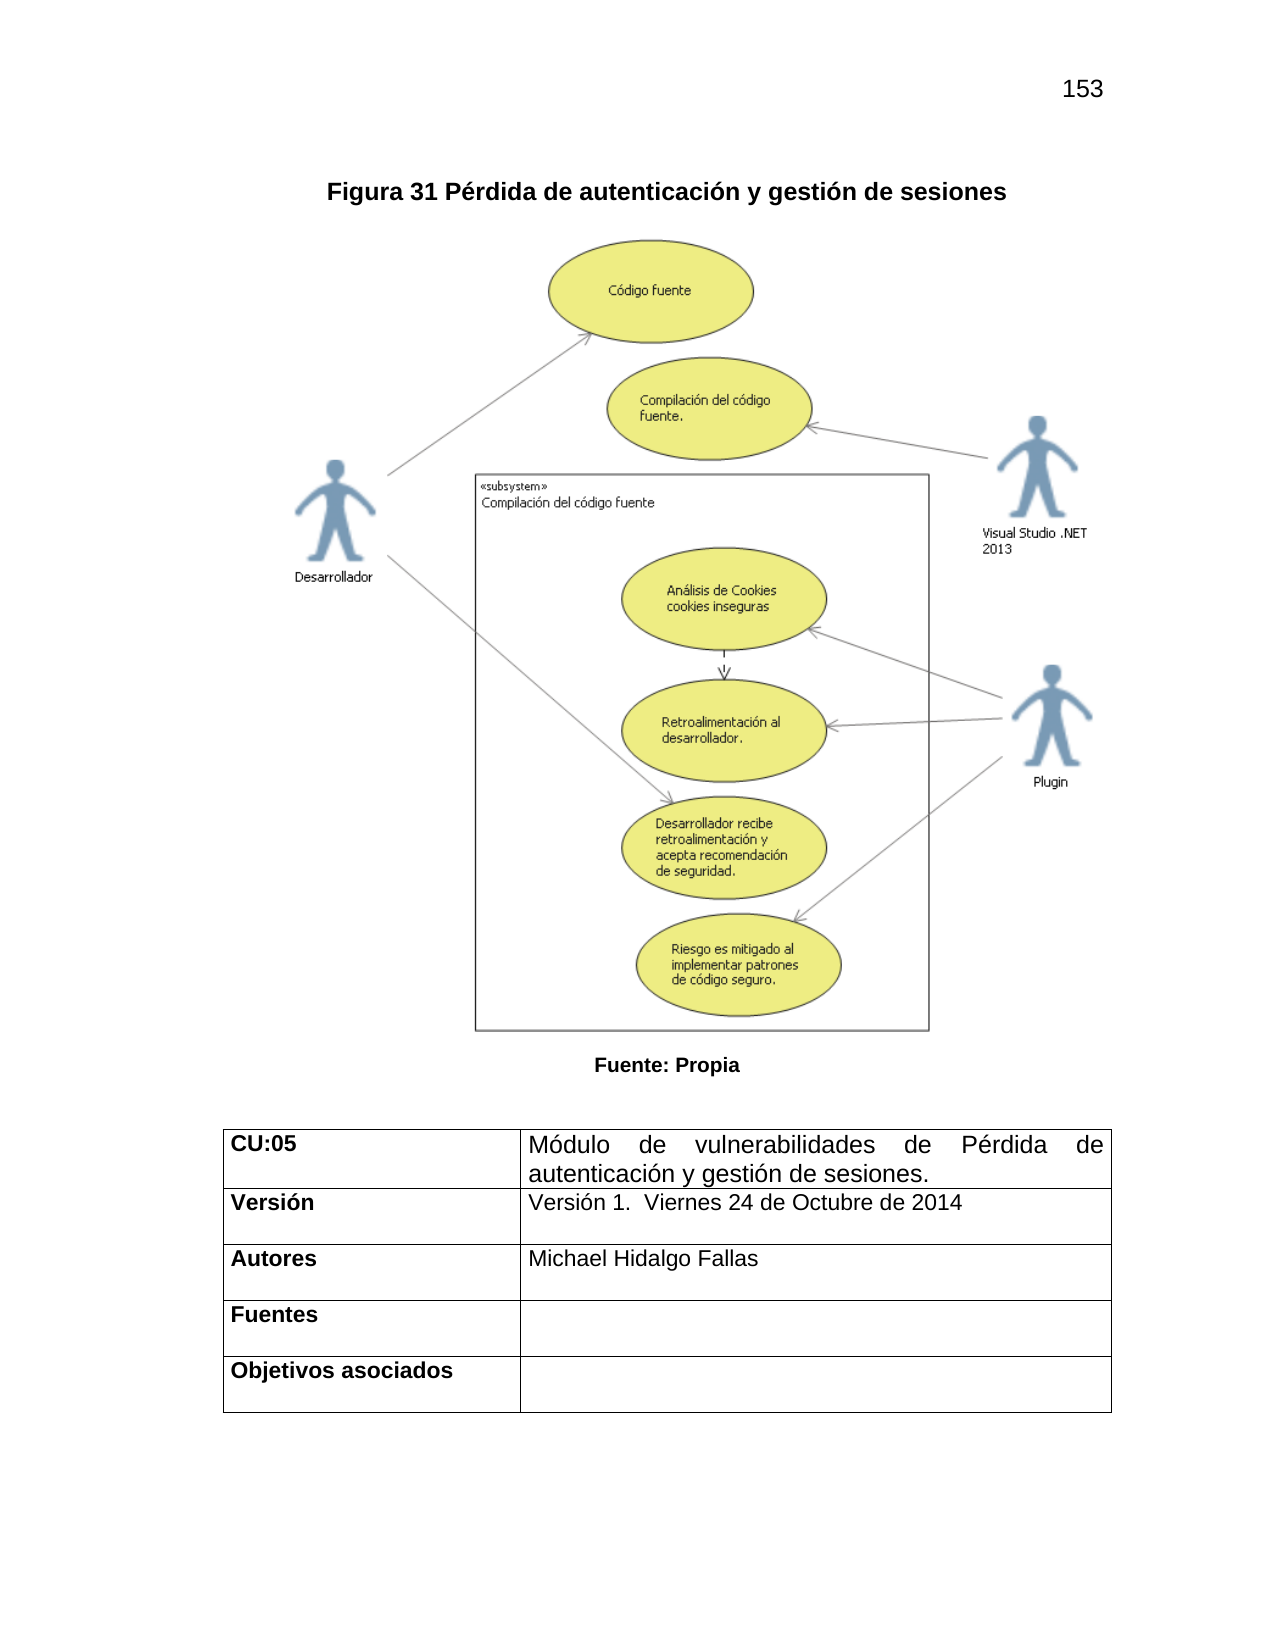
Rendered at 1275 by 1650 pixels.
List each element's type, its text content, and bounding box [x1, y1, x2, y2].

table_header Módulo de vulnerabilidades de Pérdida de autenticación y gestión de sesiones. [521, 1130, 1111, 1188]
table_cell [521, 1357, 1111, 1412]
table_cell Versión 1. Viernes 24 de Octubre de 2014 [521, 1189, 1111, 1244]
subtitle Fuente: Propia [230, 1053, 1104, 1077]
table_cell Michael Hidalgo Fallas [521, 1245, 1111, 1300]
table_cell Autores [224, 1245, 520, 1300]
table_cell Versión [224, 1189, 520, 1244]
table_cell [521, 1301, 1111, 1356]
picture [230, 206, 1104, 1032]
text Figura 31 Pérdida de autenticación y gestión de sesiones [230, 177, 1104, 206]
table_cell Objetivos asociados [224, 1357, 520, 1412]
table_header CU:05 [224, 1130, 520, 1188]
table_cell Fuentes [224, 1301, 520, 1356]
